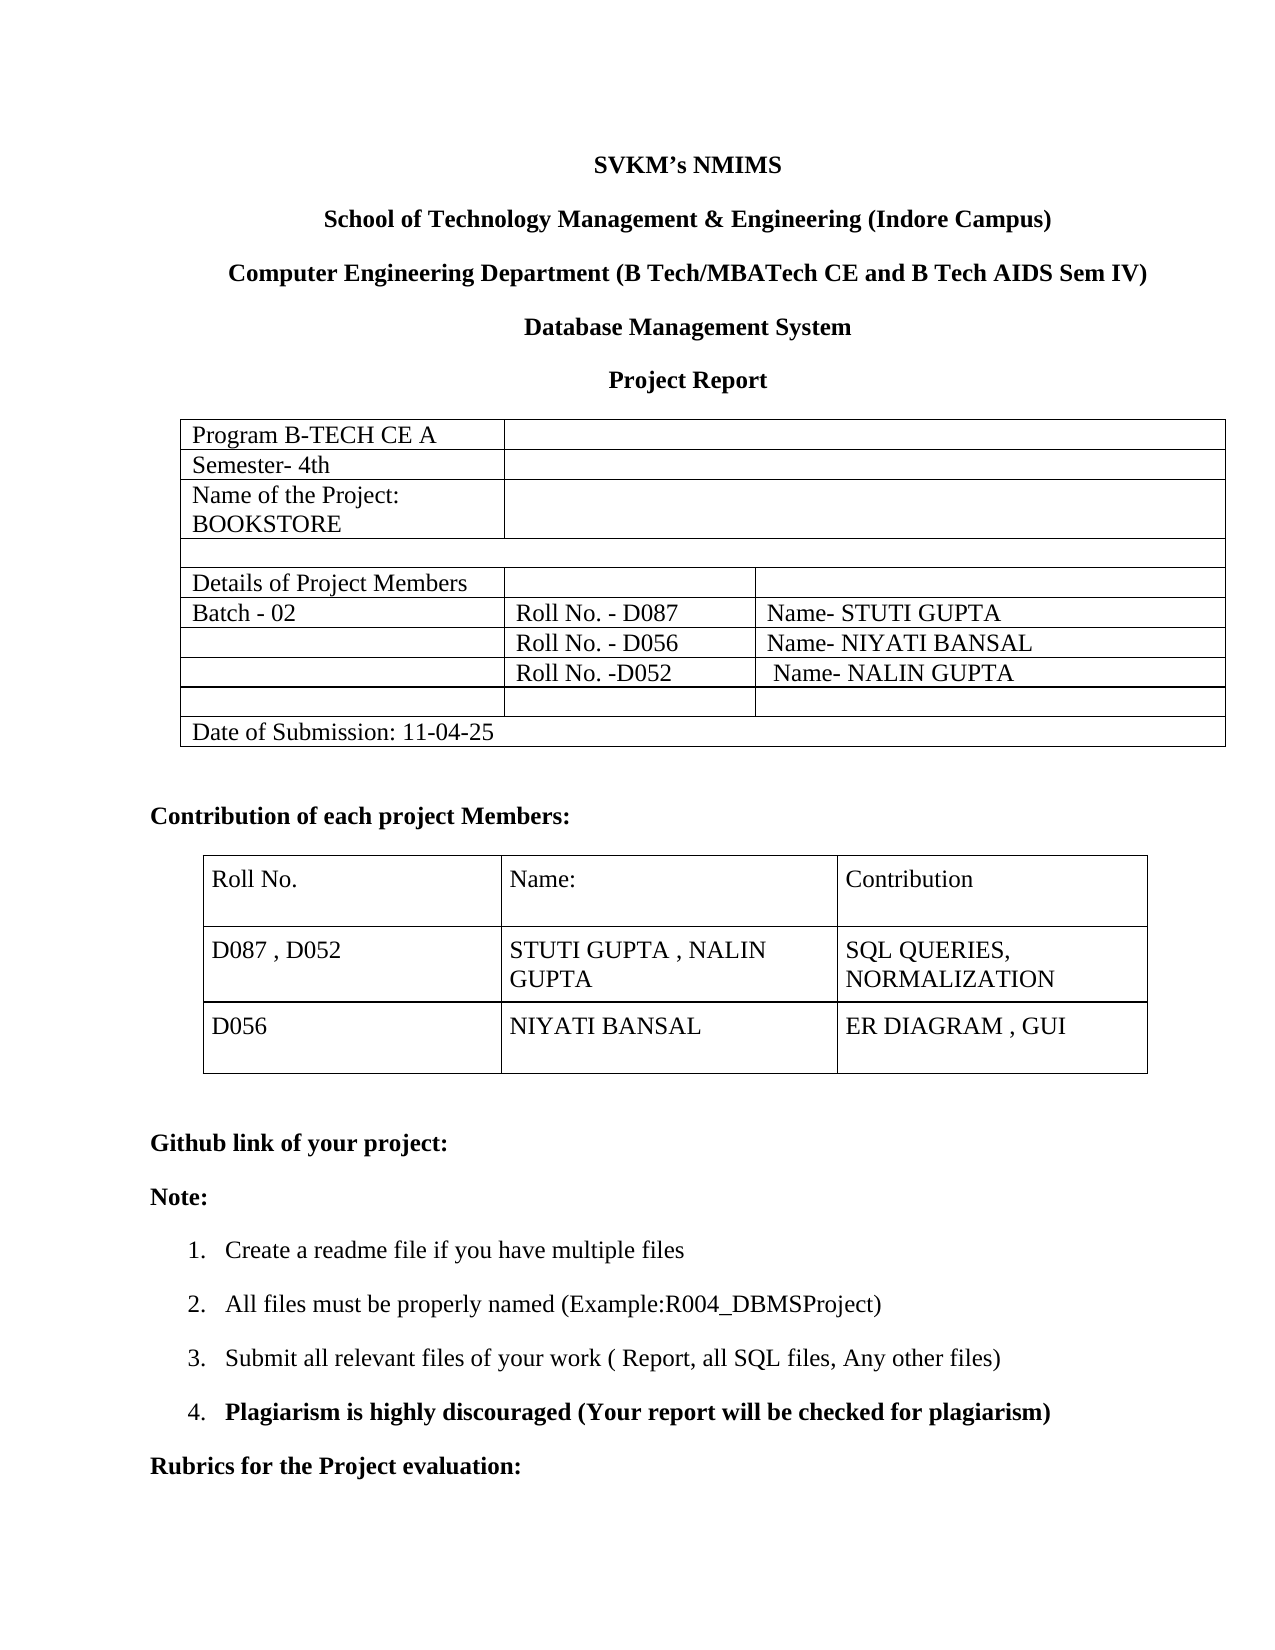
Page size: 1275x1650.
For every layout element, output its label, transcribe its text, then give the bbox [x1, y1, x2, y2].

text Github link of your project: [150, 1128, 1226, 1157]
text Contribution of each project Members: [150, 801, 1226, 829]
list Plagiarism is highly discouraged (Your report will be checked for plagiarism) [187, 1397, 1226, 1426]
table_cell Name- STUTI GUPTA [756, 598, 1225, 627]
table_header Name: [502, 856, 837, 926]
table_cell [505, 688, 755, 716]
table_cell Details of Project Members [181, 568, 504, 597]
table_cell [756, 568, 1225, 597]
table_header [505, 420, 1225, 449]
list All files must be properly named (Example:R004_DBMSProject) [187, 1289, 1226, 1318]
text Database Management System [150, 312, 1226, 340]
text SVKM’s NMIMS [150, 150, 1226, 179]
table_cell NIYATI BANSAL [502, 1003, 837, 1073]
text School of Technology Management & Engineering (Indore Campus) [150, 204, 1226, 233]
list Submit all relevant files of your work ( Report, all SQL files, Any other files) [187, 1343, 1226, 1372]
text Project Report [150, 365, 1226, 394]
table_cell [756, 688, 1225, 716]
text Note: [150, 1182, 1226, 1211]
table_cell Name of the Project: BOOKSTORE [181, 480, 504, 537]
table_cell ER DIAGRAM , GUI [838, 1003, 1147, 1073]
table_cell [505, 480, 1225, 537]
table_cell [181, 628, 504, 657]
table_cell Roll No. - D087 [505, 598, 755, 627]
table_header Program B-TECH CE A [181, 420, 504, 449]
table_cell D087 , D052 [204, 927, 501, 1001]
table_cell Roll No. - D056 [505, 628, 755, 657]
table_cell Name- NIYATI BANSAL [756, 628, 1225, 657]
table_cell Roll No. -D052 [505, 658, 755, 686]
table_cell [181, 658, 504, 686]
table_cell SQL QUERIES, NORMALIZATION [838, 927, 1147, 1001]
table_cell Name- NALIN GUPTA [756, 658, 1225, 686]
table_cell STUTI GUPTA , NALIN GUPTA [502, 927, 837, 1001]
text Rubrics for the Project evaluation: [150, 1451, 1226, 1480]
table_cell [505, 450, 1225, 479]
table_header Roll No. [204, 856, 501, 926]
list Create a readme file if you have multiple files [187, 1236, 1226, 1264]
table_cell [505, 568, 755, 597]
table_cell Batch - 02 [181, 598, 504, 627]
table_cell [181, 539, 1225, 567]
table_cell [181, 688, 504, 716]
table_cell D056 [204, 1003, 501, 1073]
table_cell Semester- 4th [181, 450, 504, 479]
table_header Contribution [838, 856, 1147, 926]
text Computer Engineering Department (B Tech/MBATech CE and B Tech AIDS Sem IV) [150, 258, 1226, 286]
table_cell Date of Submission: 11-04-25 [181, 717, 1225, 746]
